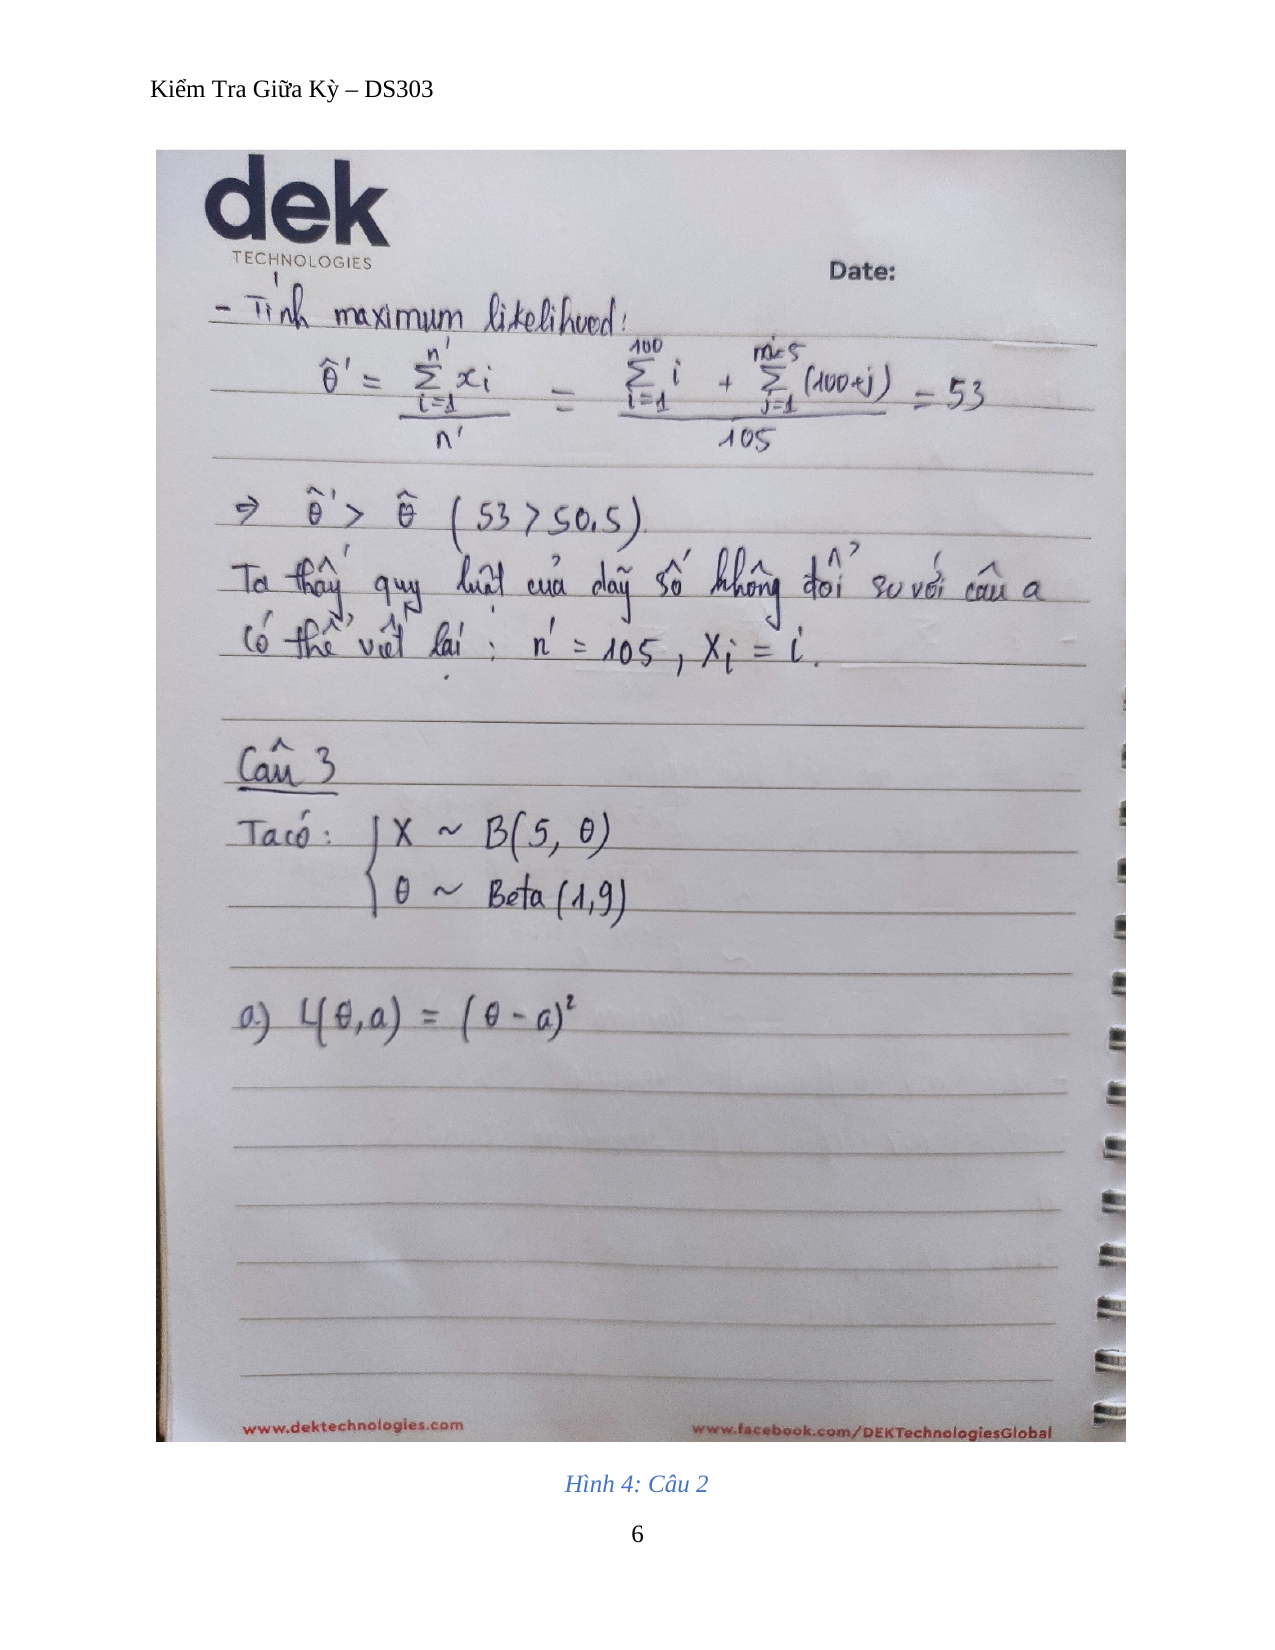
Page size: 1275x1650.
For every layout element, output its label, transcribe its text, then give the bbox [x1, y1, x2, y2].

text Hình 4: Câu 2 [150, 1469, 1125, 1498]
picture [157, 151, 1125, 1441]
